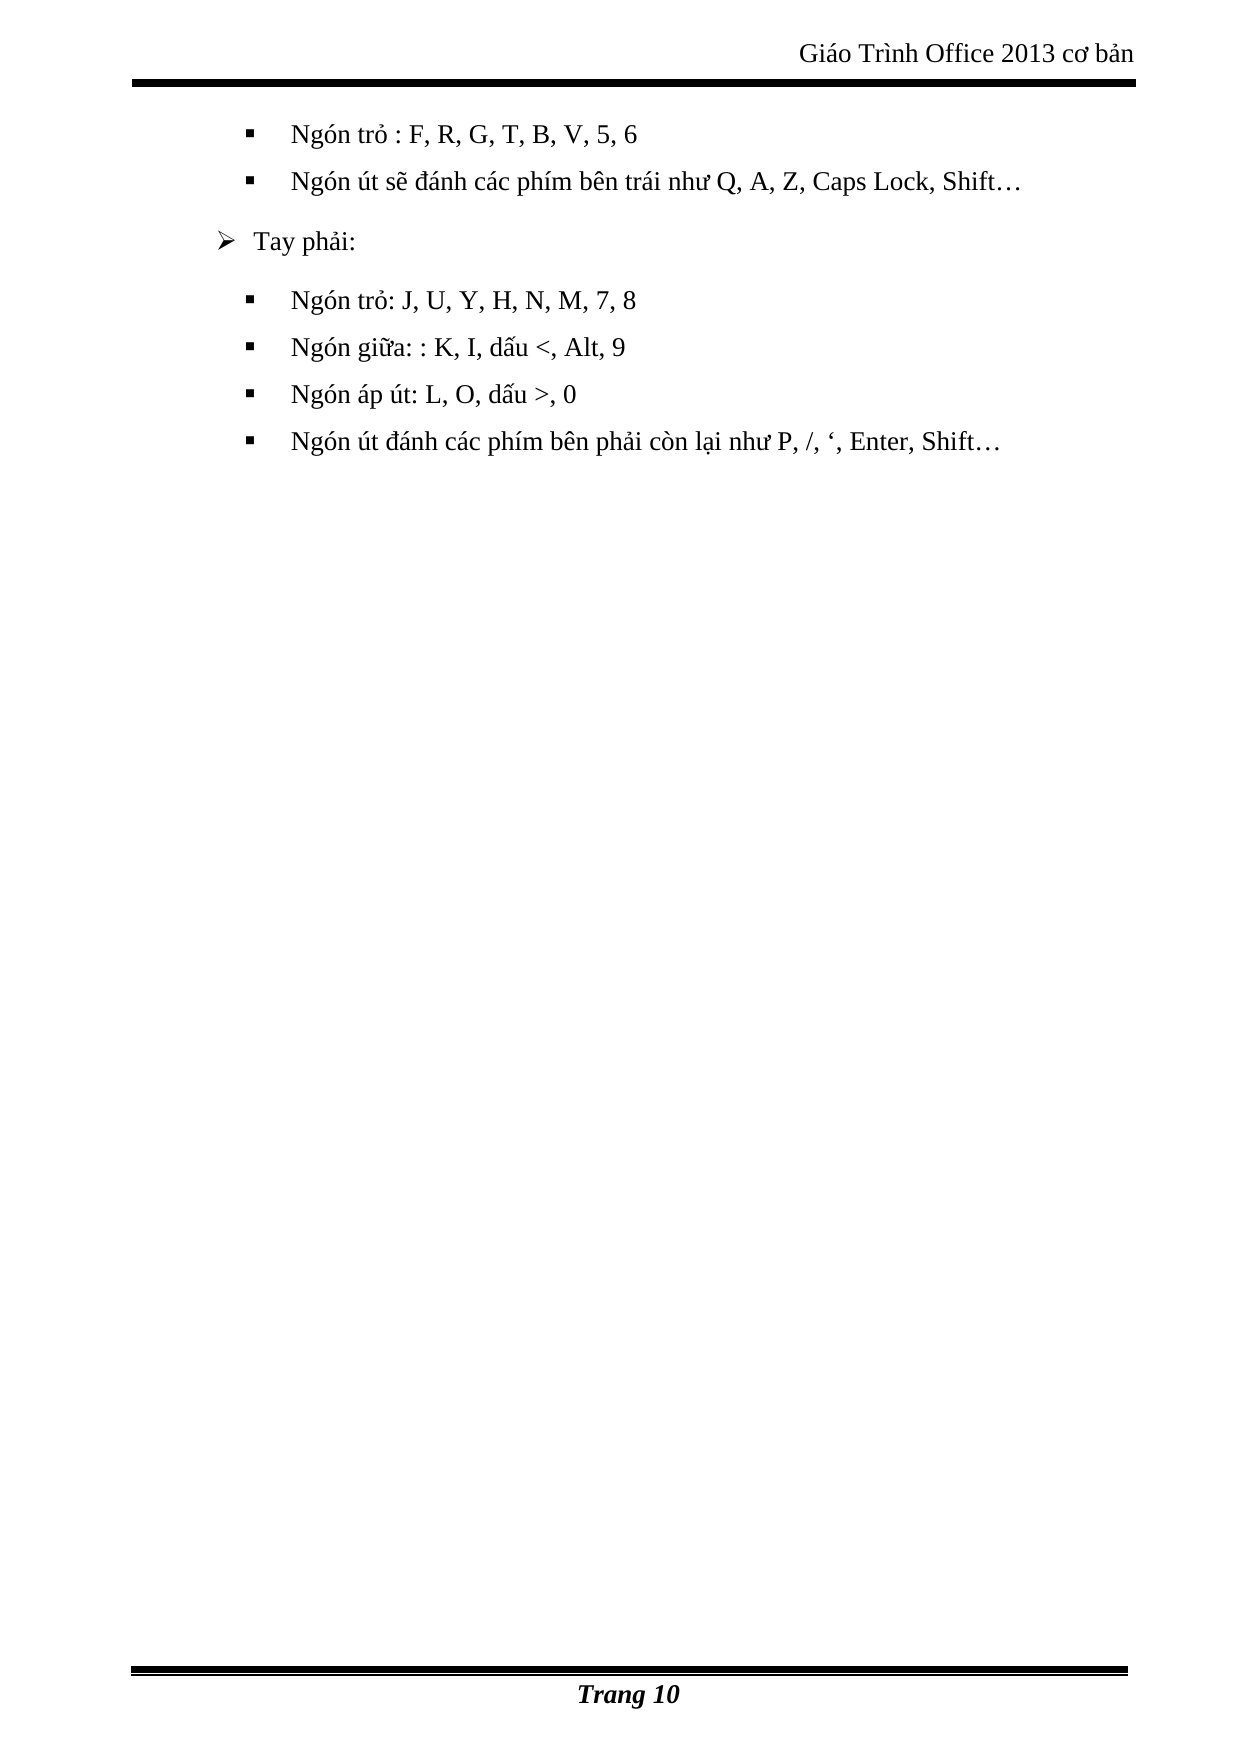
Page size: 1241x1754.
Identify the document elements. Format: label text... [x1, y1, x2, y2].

list Ngón út sẽ đánh các phím bên trái như Q, A, Z, Caps Lock, Shift… [244, 166, 1128, 197]
list Ngón áp út: L, O, dấu >, 0 [244, 378, 1128, 409]
list Tay phải: [216, 225, 1128, 256]
list Ngón giữa: : K, I, dấu <, Alt, 9 [244, 331, 1128, 362]
list Ngón trỏ : F, R, G, T, B, V, 5, 6 [244, 119, 1128, 150]
list Ngón trỏ: J, U, Y, H, N, M, 7, 8 [244, 284, 1128, 316]
list Ngón út đánh các phím bên phải còn lại như P, /, ‘, Enter, Shift… [244, 425, 1128, 456]
